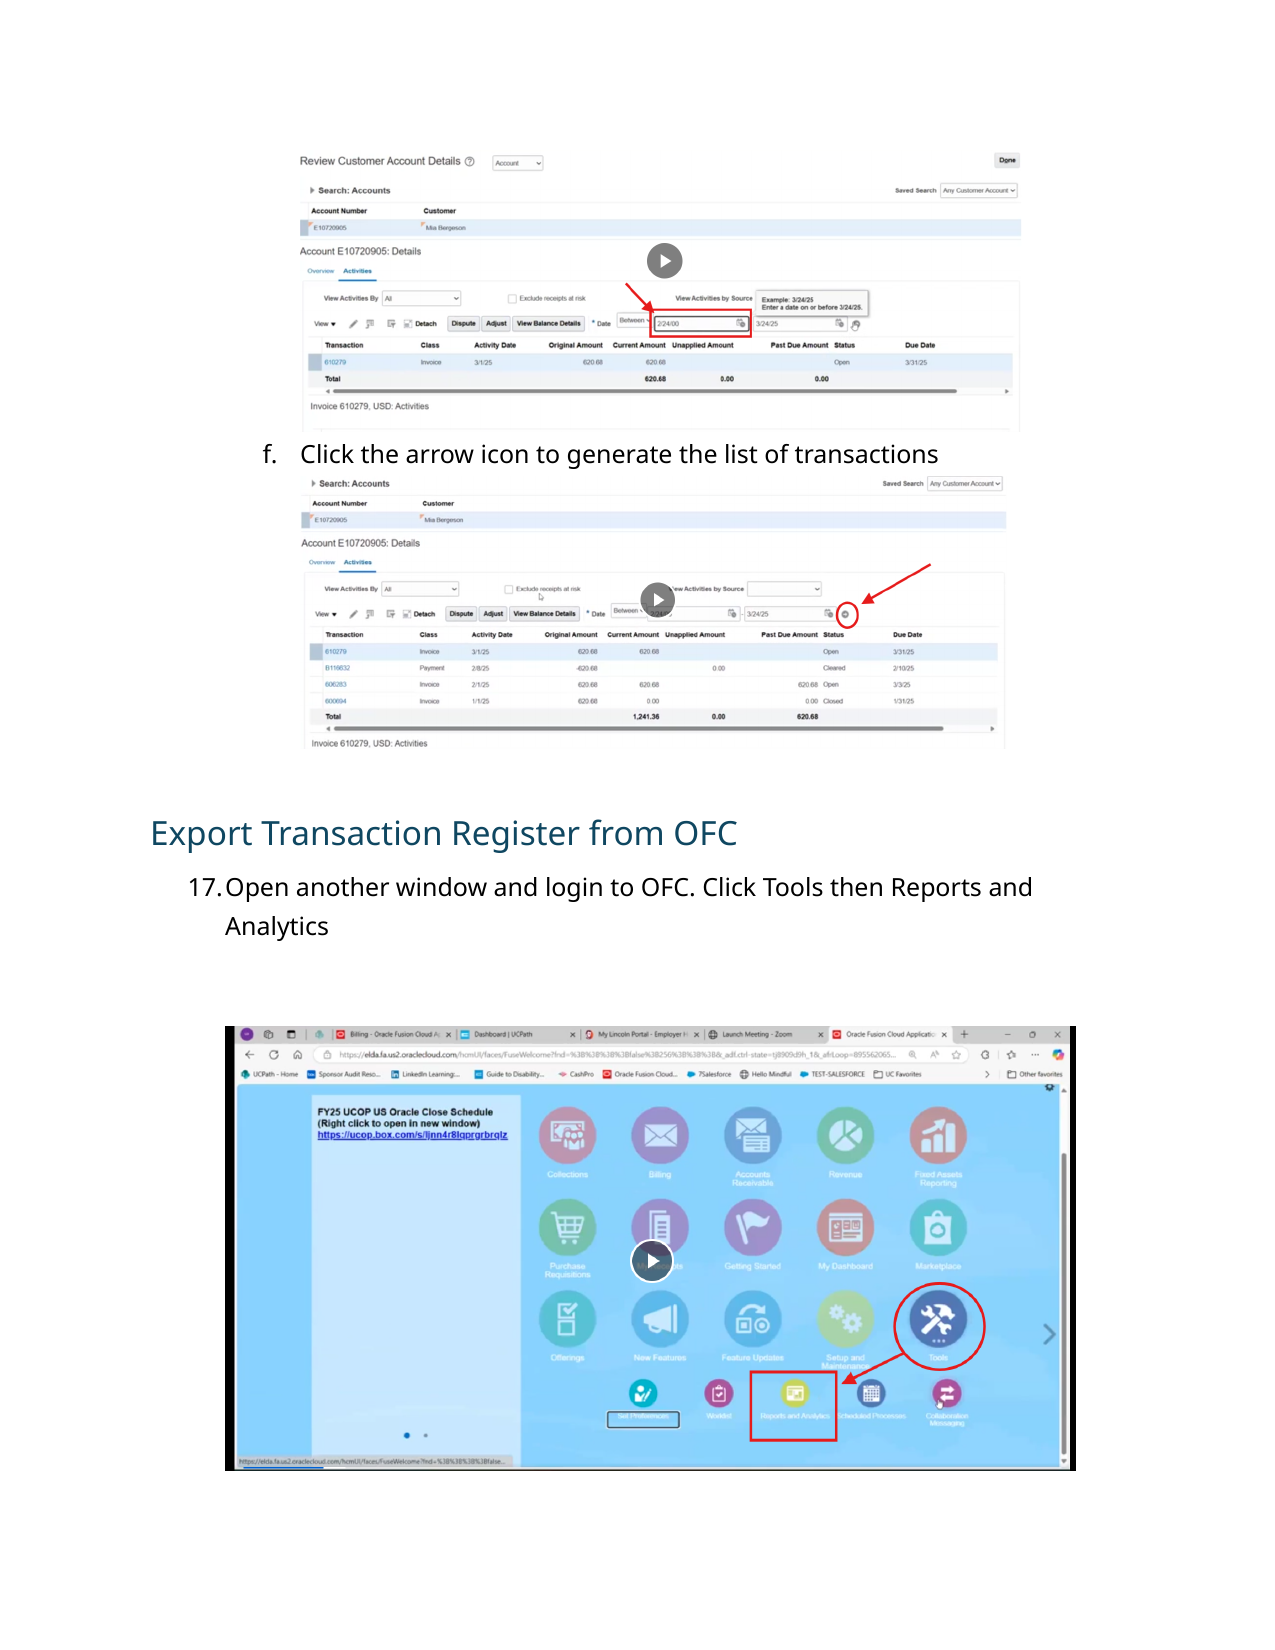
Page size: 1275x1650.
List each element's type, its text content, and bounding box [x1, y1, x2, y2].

picture [300, 476, 1007, 749]
picture [225, 1026, 1076, 1471]
subtitle Export Transaction Register from OFC [150, 809, 1125, 855]
picture [300, 150, 1022, 432]
list Open another window and login to OFC. Click Tools then Reports and Analytics [187, 870, 1125, 943]
list Click the arrow icon to generate the list of transactions [262, 437, 1125, 471]
